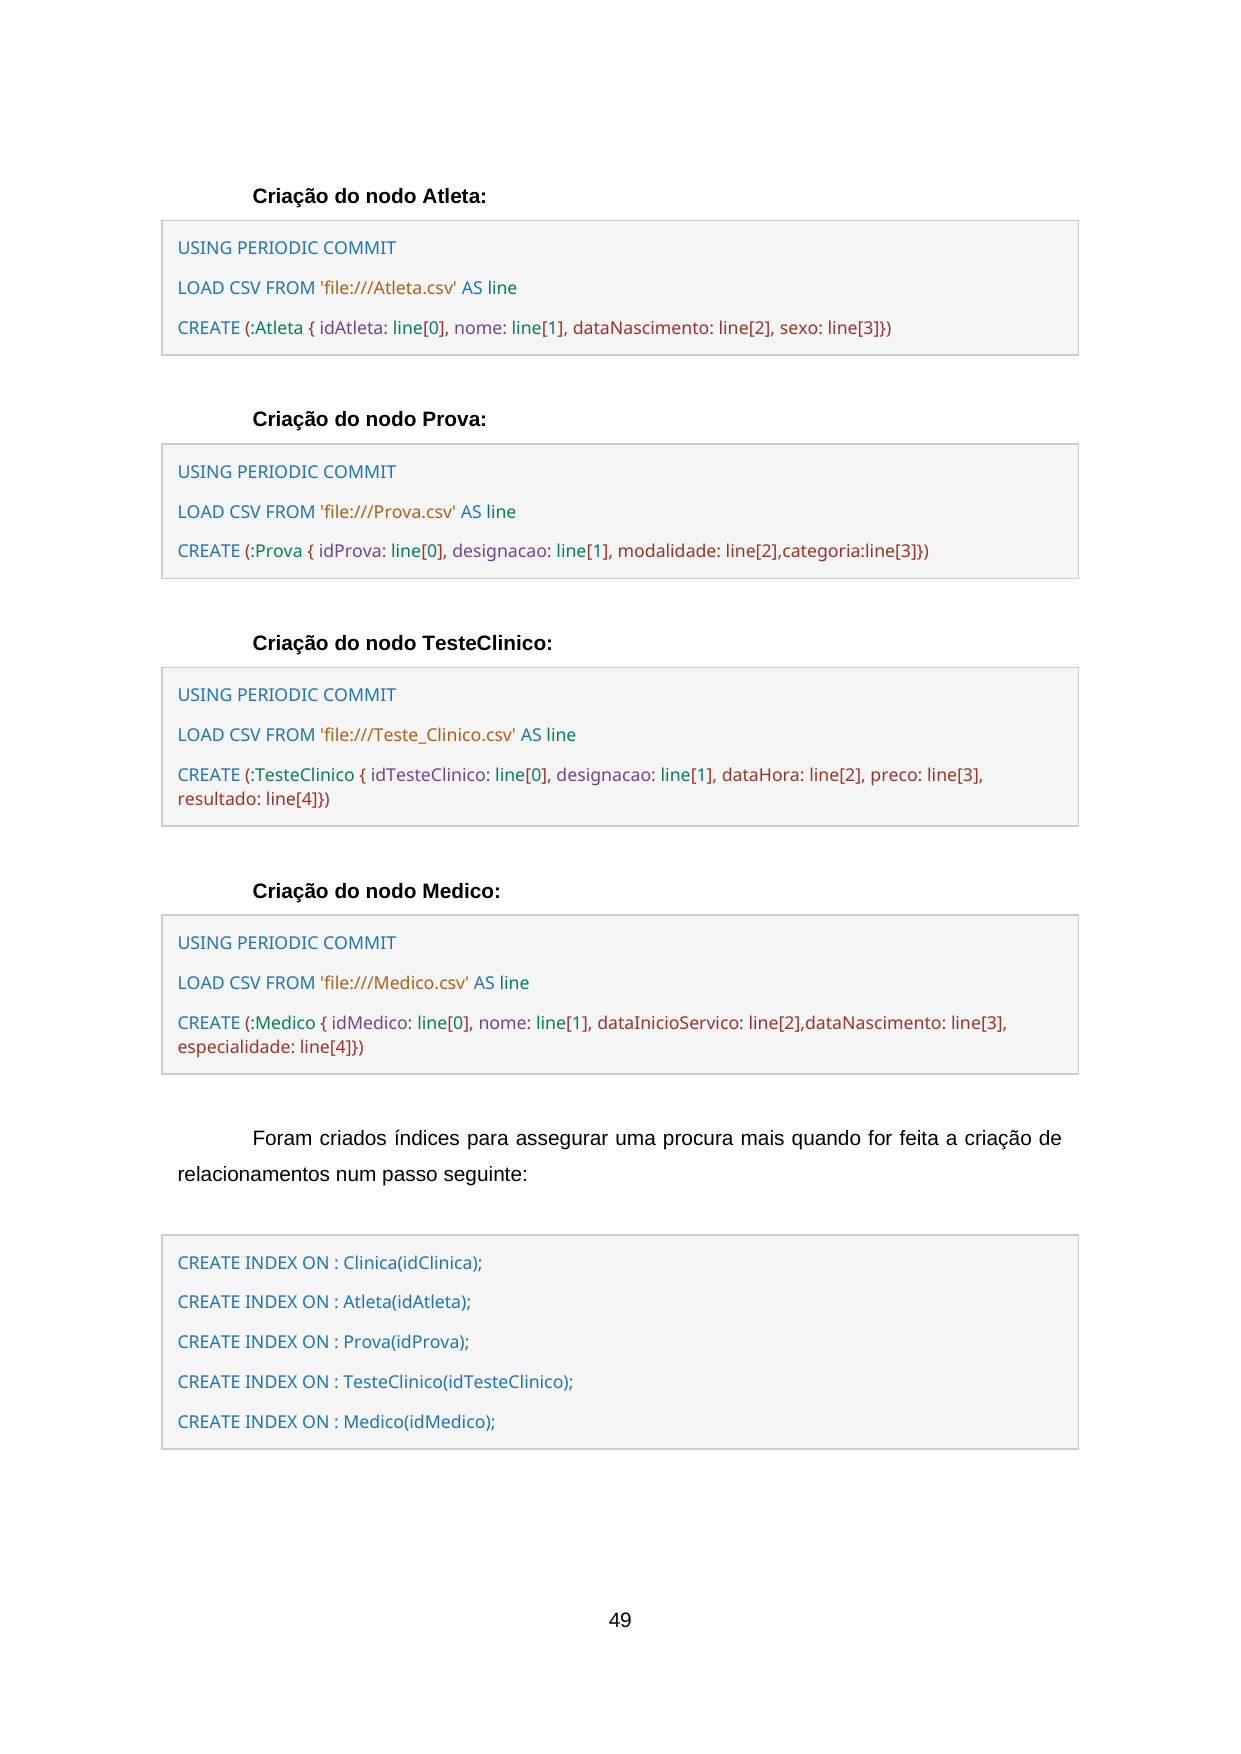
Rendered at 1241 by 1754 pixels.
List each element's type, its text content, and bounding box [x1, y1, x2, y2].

text LOAD CSV FROM 'file:///Prova.csv' AS line [163, 483, 1078, 523]
text CREATE INDEX ON : Clinica(idClinica); [163, 1236, 1078, 1274]
text CREATE INDEX ON : TesteClinico(idTesteClinico); [163, 1353, 1078, 1393]
text Criação do nodo Prova: [177, 407, 1063, 431]
text CREATE (:TesteClinico { idTesteClinico: line[0], designacao: line[1], dataHora: line[2], preco: line[3], resultado: line[4]}) [163, 746, 1078, 825]
text USING PERIODIC COMMIT [163, 221, 1078, 259]
text LOAD CSV FROM 'file:///Teste_Clinico.csv' AS line [163, 706, 1078, 746]
text Criação do nodo TesteClinico: [177, 631, 1063, 655]
text Foram criados índices para assegurar uma procura mais quando for feita a criação de relacionamentos num passo seguinte: [177, 1126, 1063, 1186]
text Criação do nodo Medico: [177, 878, 1063, 902]
text CREATE (:Prova { idProva: line[0], designacao: line[1], modalidade: line[2],categoria:line[3]}) [163, 523, 1078, 578]
text CREATE (:Medico { idMedico: line[0], nome: line[1], dataInicioServico: line[2],dataNascimento: line[3], especialidade: line[4]}) [163, 994, 1078, 1073]
text CREATE (:Atleta { idAtleta: line[0], nome: line[1], dataNascimento: line[2], sexo: line[3]}) [163, 299, 1078, 354]
text USING PERIODIC COMMIT [163, 445, 1078, 483]
text USING PERIODIC COMMIT [163, 668, 1078, 706]
text LOAD CSV FROM 'file:///Medico.csv' AS line [163, 954, 1078, 994]
text USING PERIODIC COMMIT [163, 916, 1078, 954]
text Criação do nodo Atleta: [177, 184, 1063, 208]
text LOAD CSV FROM 'file:///Atleta.csv' AS line [163, 259, 1078, 299]
text CREATE INDEX ON : Medico(idMedico); [163, 1393, 1078, 1448]
text CREATE INDEX ON : Atleta(idAtleta); [163, 1274, 1078, 1313]
text CREATE INDEX ON : Prova(idProva); [163, 1313, 1078, 1353]
